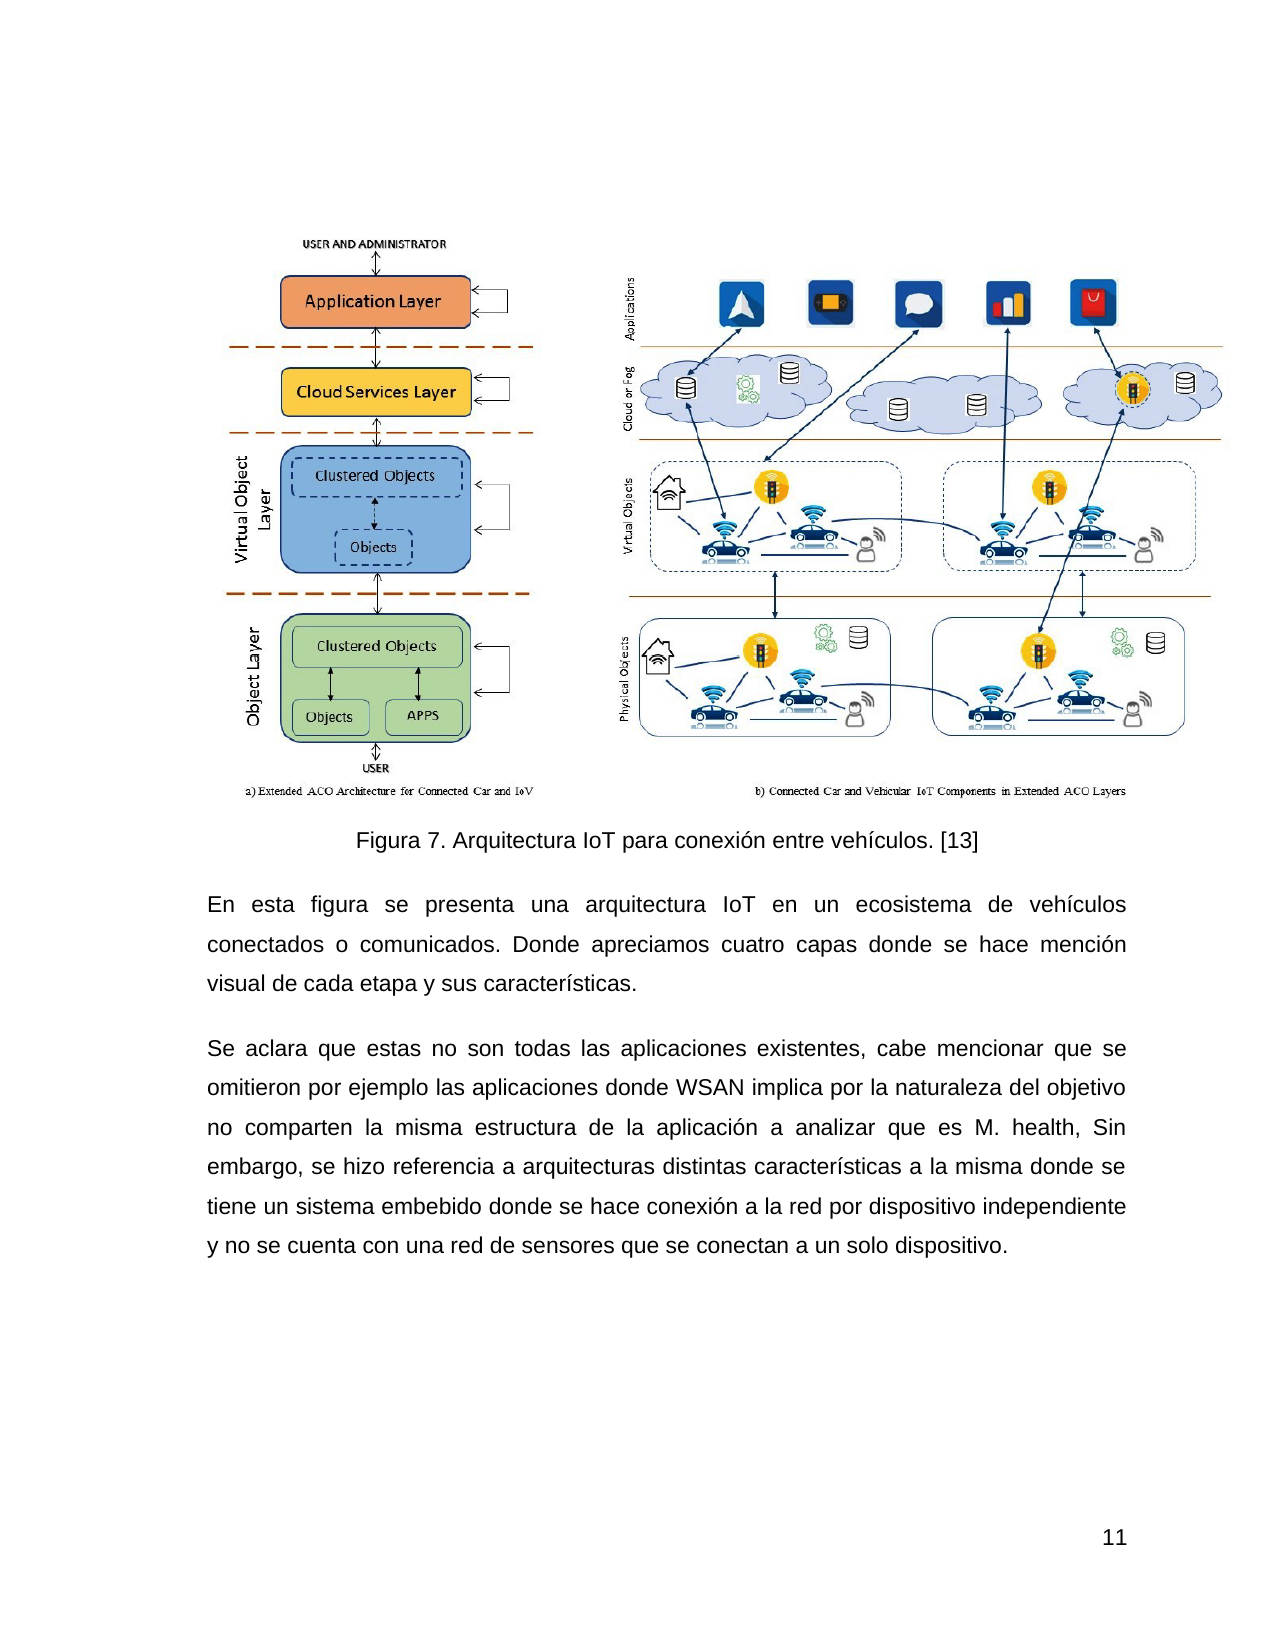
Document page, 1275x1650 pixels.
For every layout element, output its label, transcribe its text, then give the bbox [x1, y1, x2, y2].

text Se aclara que estas no son todas las aplicaciones existentes, cabe mencionar que se omitieron por ejemplo las aplicaciones donde WSAN implica por la naturaleza del objetivo no comparten la misma estructura de la aplicación a analizar que es M. health, Sin embargo, se hizo referencia a arquitecturas distintas características a la misma donde se tiene un sistema embebido donde se hace conexión a la red por dispositivo independiente y no se cuenta con una red de sensores que se conectan a un solo dispositivo. [207, 1035, 1127, 1258]
picture [206, 206, 1239, 814]
text Figura 7. Arquitectura IoT para conexión entre vehículos. [207, 827, 1127, 853]
text En esta figura se presenta una arquitectura IoT en un ecosistema de vehículos conectados o comunicados. Donde apreciamos cuatro capas donde se hace mención visual de cada etapa y sus características. [207, 891, 1127, 997]
